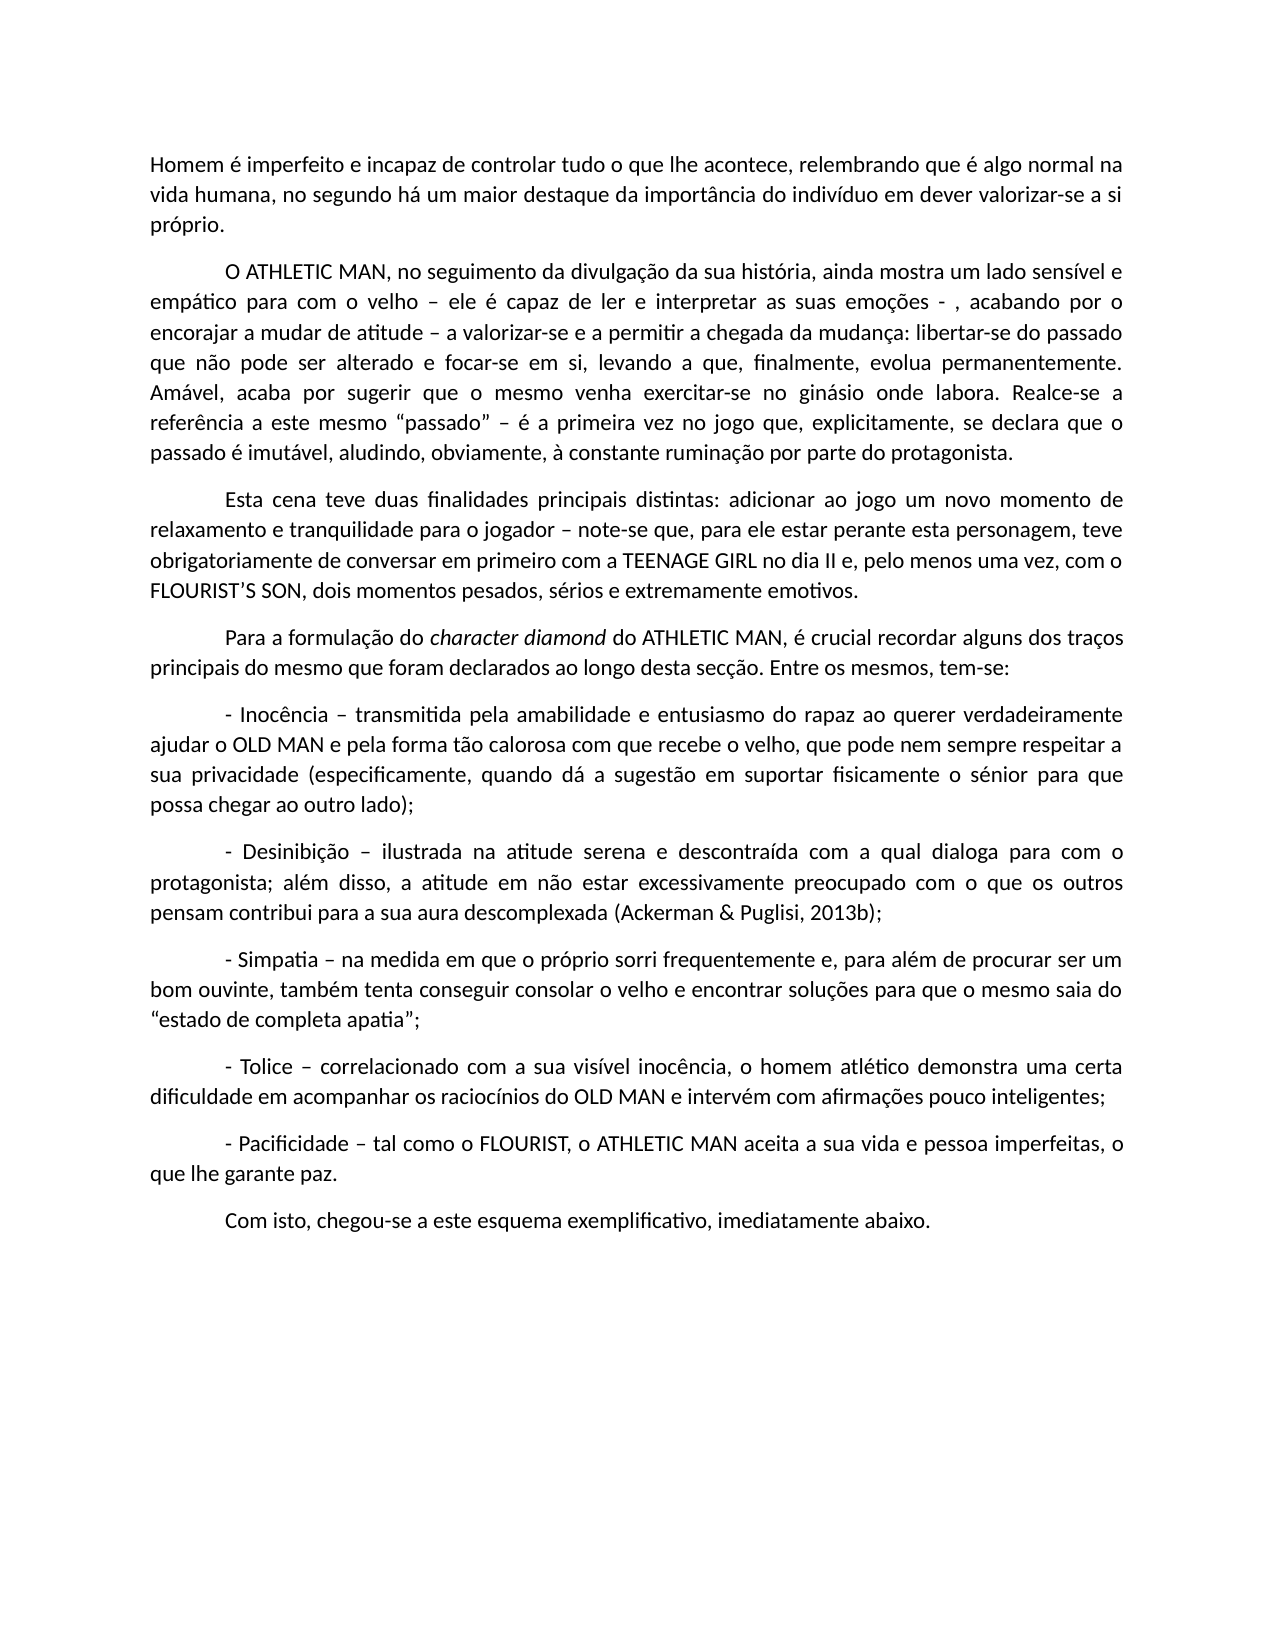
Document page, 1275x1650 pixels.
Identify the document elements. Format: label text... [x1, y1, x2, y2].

text Com isto, chegou-se a este esquema exemplificativo, imediatamente abaixo. [150, 1206, 1125, 1234]
text O ATHLETIC MAN, no seguimento da divulgação da sua história, ainda mostra um lado sensível e empático para com o velho – ele é capaz de ler e interpretar as suas emoções - , acabando por o encorajar a mudar de atitude – a valorizar-se e a permitir a chegada da mudança: libertar-se do passado que não pode ser alterado e focar-se em si, levando a que, finalmente, evolua permanentemente. Amável, acaba por sugerir que o mesmo venha exercitar-se no ginásio onde labora. Realce-se a referência a este mesmo “passado” – é a primeira vez no jogo que, explicitamente, se declara que o passado é imutável, aludindo, obviamente, à constante ruminação por parte do protagonista. [150, 257, 1125, 467]
text Esta cena teve duas finalidades principais distintas: adicionar ao jogo um novo momento de relaxamento e tranquilidade para o jogador – note-se que, para ele estar perante esta personagem, teve obrigatoriamente de conversar em primeiro com a TEENAGE GIRL no dia II e, pelo menos uma vez, com o FLOURIST’S SON, dois momentos pesados, sérios e extremamente emotivos. [150, 485, 1125, 604]
text - Tolice – correlacionado com a sua visível inocência, o homem atlético demonstra uma certa dificuldade em acompanhar os raciocínios do OLD MAN e intervém com afirmações pouco inteligentes; [150, 1052, 1125, 1110]
text - Pacificidade – tal como o FLOURIST, o ATHLETIC MAN aceita a sua vida e pessoa imperfeitas, o que lhe garante paz. [150, 1129, 1125, 1187]
text Para a formulação do character diamond do ATHLETIC MAN, é crucial recordar alguns dos traços principais do mesmo que foram declarados ao longo desta secção. Entre os mesmos, tem-se: [150, 623, 1125, 681]
text - Desinibição – ilustrada na atitude serena e descontraída com a qual dialoga para com o protagonista; além disso, a atitude em não estar excessivamente preocupado com o que os outros pensam contribui para a sua aura descomplexada (Ackerman & Puglisi, 2013b); [150, 837, 1125, 926]
text - Simpatia – na medida em que o próprio sorri frequentemente e, para além de procurar ser um bom ouvinte, também tenta conseguir consolar o velho e encontrar soluções para que o mesmo saia do “estado de completa apatia”; [150, 945, 1125, 1033]
text - Inocência – transmitida pela amabilidade e entusiasmo do rapaz ao querer verdadeiramente ajudar o OLD MAN e pela forma tão calorosa com que recebe o velho, que pode nem sempre respeitar a sua privacidade (especificamente, quando dá a sugestão em suportar fisicamente o sénior para que possa chegar ao outro lado); [150, 700, 1125, 819]
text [150, 150, 1125, 238]
